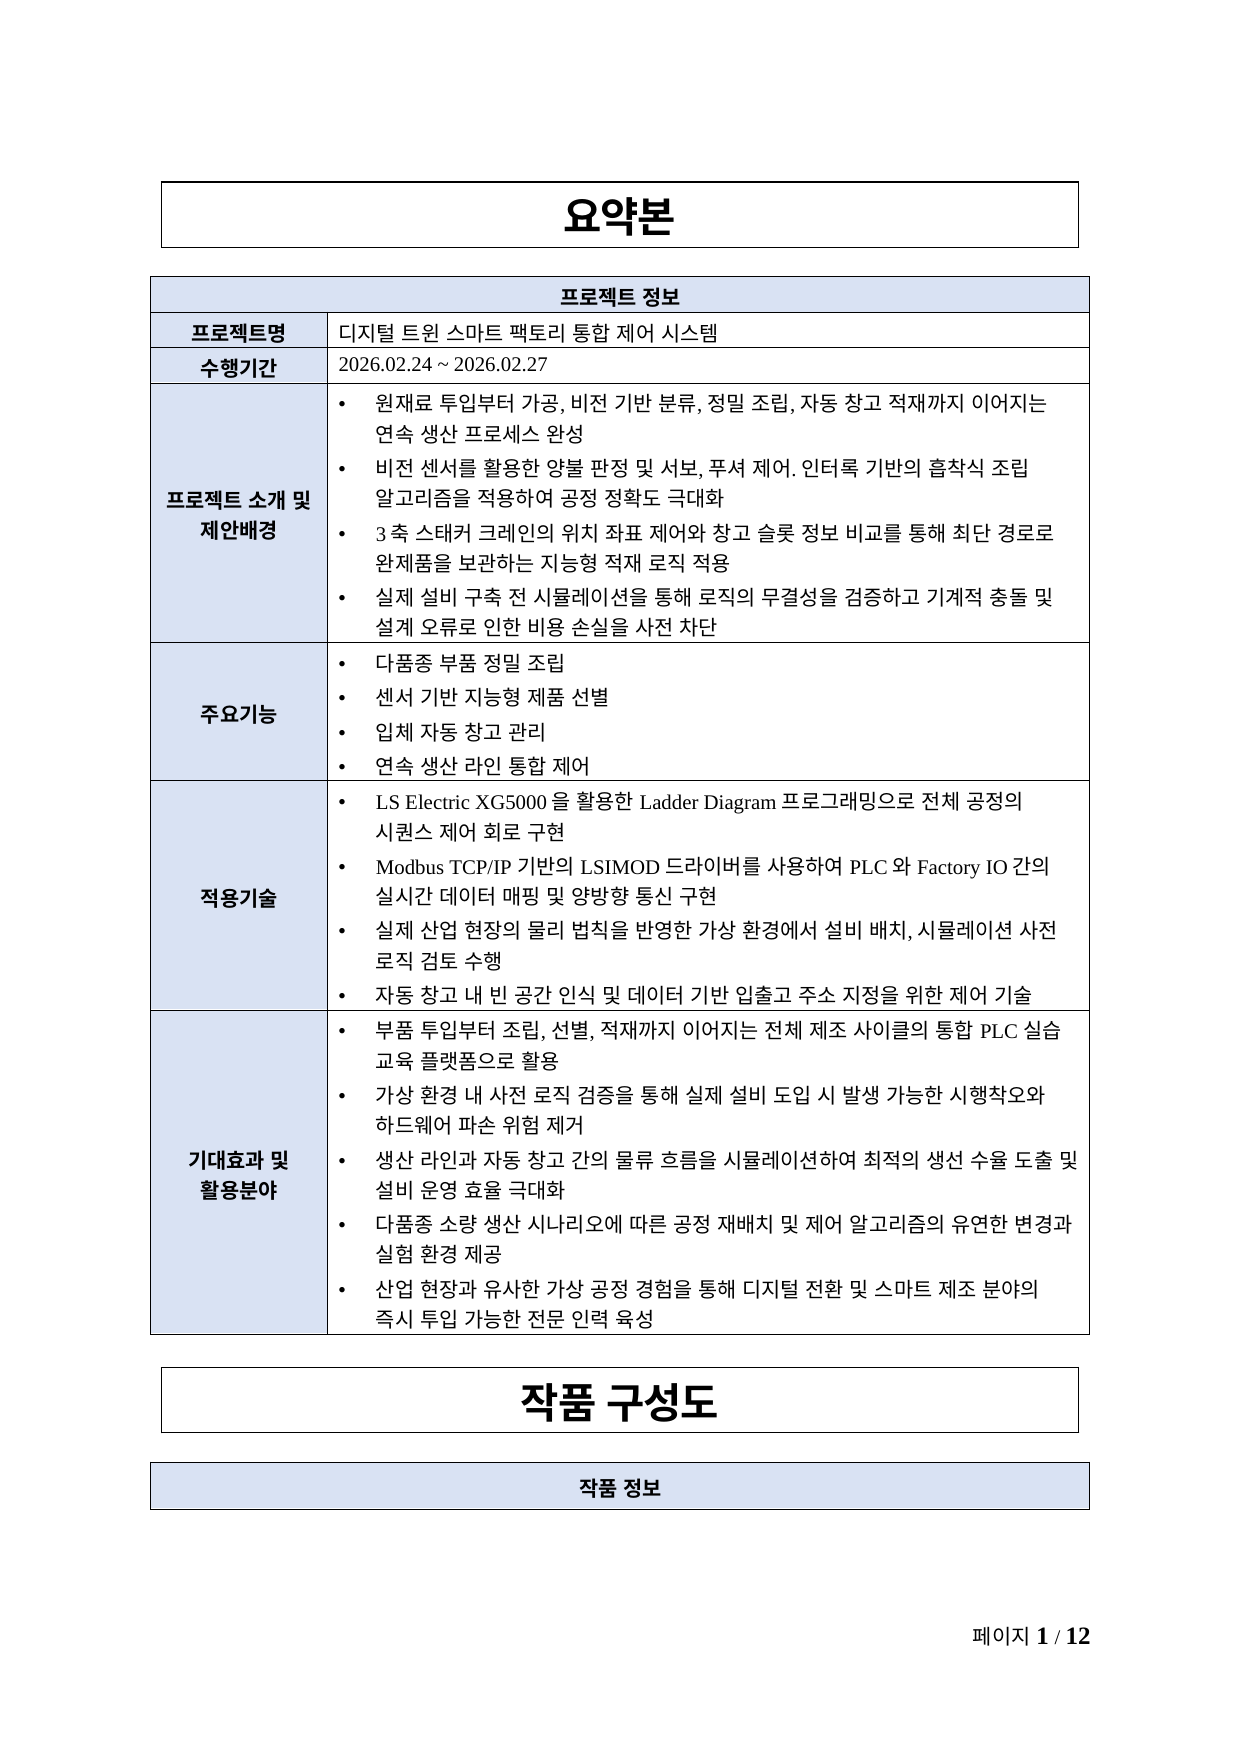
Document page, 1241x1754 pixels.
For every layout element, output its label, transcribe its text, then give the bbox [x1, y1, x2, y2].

table_cell LS Electric XG5000을 활용한 Ladder Diagram 프로그래밍으로 전체 공정의 시퀀스 제어 회로 구현 Modbus TCP/IP 기반의 LSIMOD 드라이버를 사용하여 PLC와 Factory IO간의 실시간 데이터 매핑 및 양방향 통신 구현 실제 산업 현장의 물리 법칙을 반영한 가상 환경에서 설비 배치, 시뮬레이션 사전 로직 검토 수행 자동 창고 내 빈 공간 인식 및 데이터 기반 입출고 주소 지정을 위한 제어 기술 [328, 781, 1089, 1009]
table_header 프로젝트 정보 [151, 277, 1089, 312]
table_cell 부품 투입부터 조립, 선별, 적재까지 이어지는 전체 제조 사이클의 통합 PLC 실습 교육 플랫폼으로 활용 가상 환경 내 사전 로직 검증을 통해 실제 설비 도입 시 발생 가능한 시행착오와 하드웨어 파손 위험 제거 생산 라인과 자동 창고 간의 물류 흐름을 시뮬레이션하여 최적의 생선 수율 도출 및 설비 운영 효율 극대화 다품종 소량 생산 시나리오에 따른 공정 재배치 및 제어 알고리즘의 유연한 변경과 실험 환경 제공 산업 현장과 유사한 가상 공정 경험을 통해 디지털 전환 및 스마트 제조 분야의 즉시 투입 가능한 전문 인력 육성 [328, 1011, 1089, 1333]
table_cell 디지털 트윈 스마트 팩토리 통합 제어 시스템 [328, 313, 1089, 347]
table_cell 2026.02.24 ~ 2026.02.27 [328, 348, 1089, 382]
table_cell 프로젝트 소개 및 제안배경 [151, 384, 327, 642]
table_cell 주요기능 [151, 643, 327, 780]
table_cell 기대효과 및 활용분야 [151, 1011, 327, 1333]
title 작품 구성도 [162, 1368, 1078, 1432]
table_header 작품 정보 [151, 1463, 1089, 1508]
table_cell 다품종 부품 정밀 조립 센서 기반 지능형 제품 선별 입체 자동 창고 관리 연속 생산 라인 통합 제어 [328, 643, 1089, 780]
table_cell 적용기술 [151, 781, 327, 1009]
title 요약본 [162, 183, 1078, 247]
table_cell 프로젝트명 [151, 313, 327, 347]
table_cell 수행기간 [151, 348, 327, 382]
table_cell 원재료 투입부터 가공, 비전 기반 분류, 정밀 조립, 자동 창고 적재까지 이어지는 연속 생산 프로세스 완성 비전 센서를 활용한 양불 판정 및 서보, 푸셔 제어. 인터록 기반의 흡착식 조립 알고리즘을 적용하여 공정 정확도 극대화 3축 스태커 크레인의 위치 좌표 제어와 창고 슬롯 정보 비교를 통해 최단 경로로 완제품을 보관하는 지능형 적재 로직 적용 실제 설비 구축 전 시뮬레이션을 통해 로직의 무결성을 검증하고 기계적 충돌 및 설계 오류로 인한 비용 손실을 사전 차단 [328, 384, 1089, 642]
